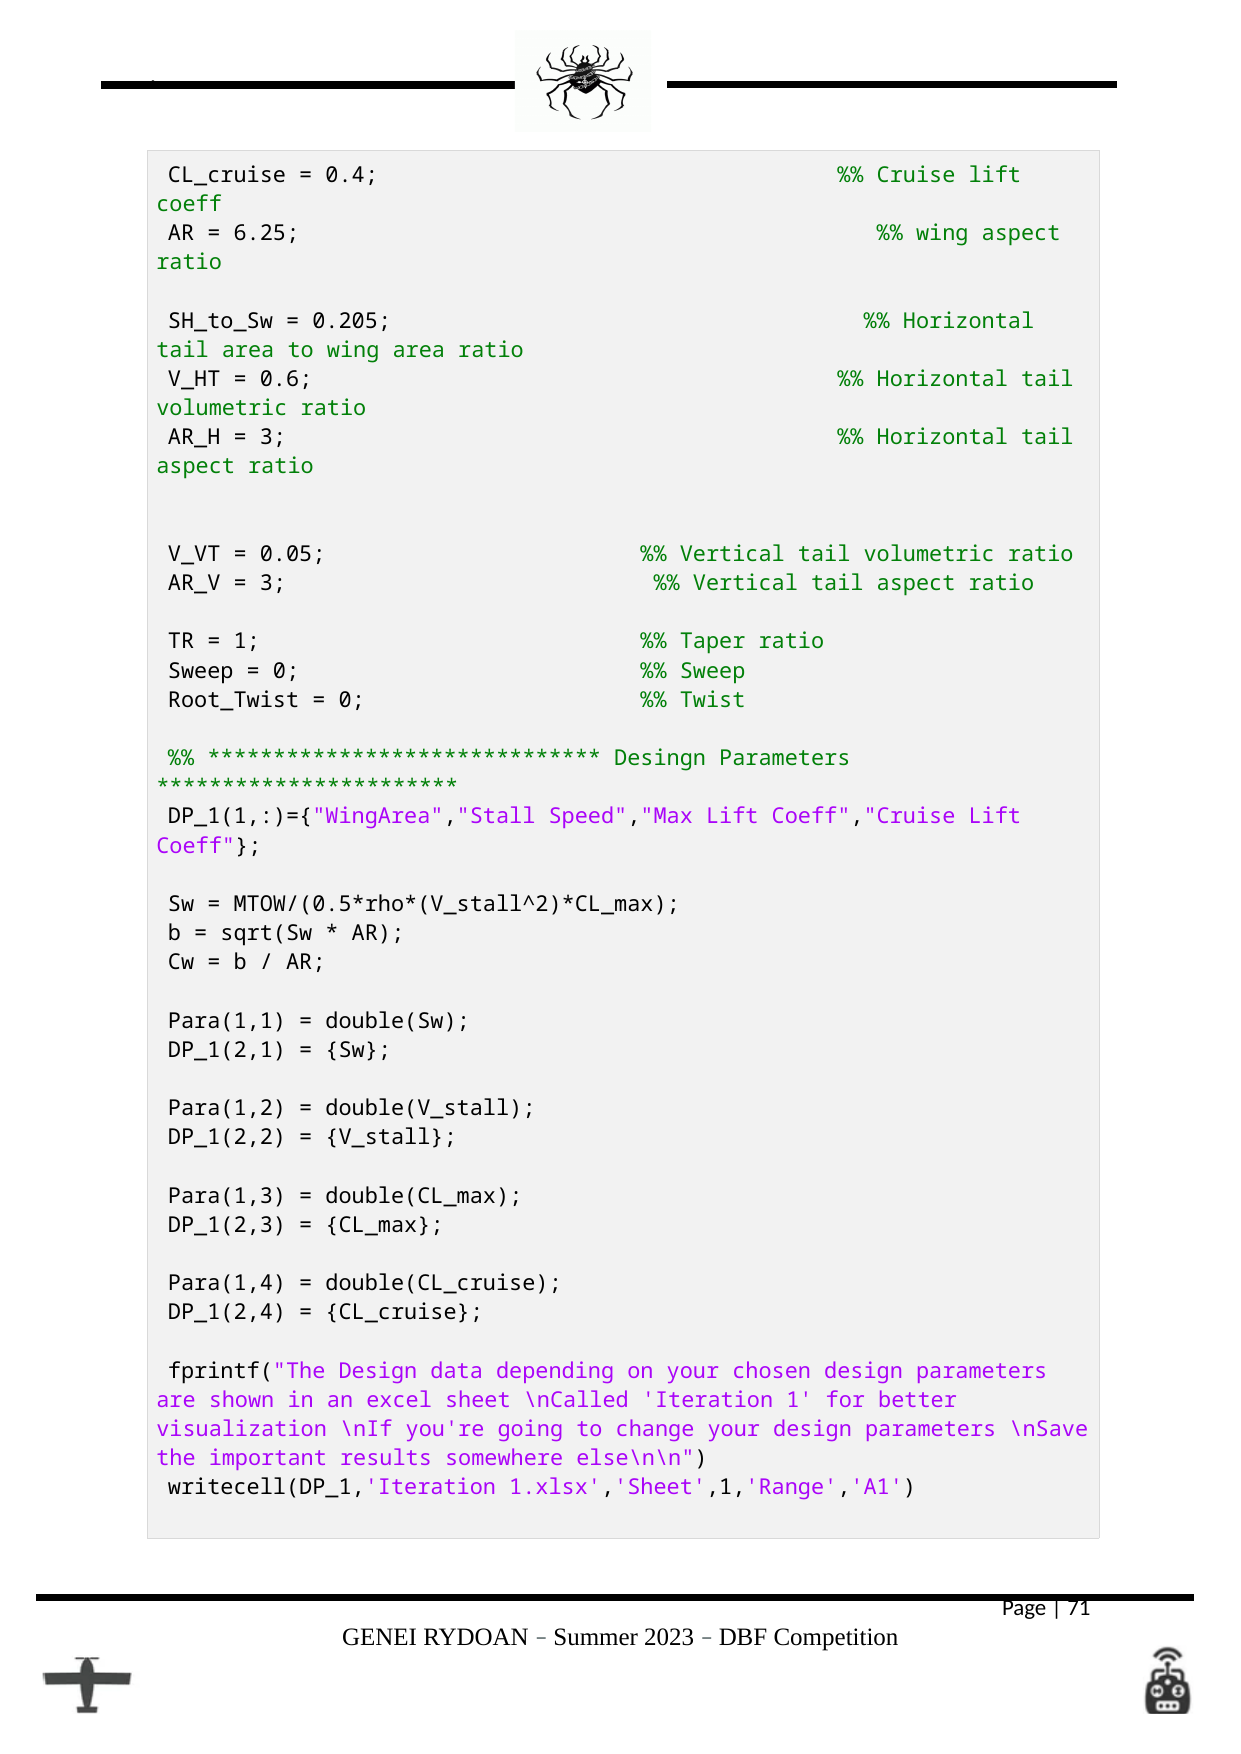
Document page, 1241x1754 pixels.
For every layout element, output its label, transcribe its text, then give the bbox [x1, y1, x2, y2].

text DP_1(2,2) = {V_stall}; [148, 1112, 1099, 1142]
text DP_1(2,4) = {CL_cruise}; [148, 1287, 1099, 1317]
text V_HT = 0.6; %% Horizontal tail volumetric ratio [148, 354, 1099, 412]
text Root_Twist = 0; %% Twist [148, 675, 1099, 704]
text AR_V = 3; %% Vertical tail aspect ratio [148, 558, 1099, 587]
text Para(1,2) = double(V_stall); [148, 1083, 1099, 1112]
text writecell(DP_1,'Iteration 1.xlsx','Sheet',1,'Range','A1') [148, 1462, 1099, 1492]
picture [1142, 1644, 1194, 1714]
text AR_H = 3; %% Horizontal tail aspect ratio [148, 412, 1099, 471]
picture [514, 30, 652, 132]
text AR = 6.25; %% wing aspect ratio [148, 208, 1099, 267]
text fprintf("The Design data depending on your chosen design parameters are shown in an excel sheet \nCalled 'Iteration 1' for better visualization \nIf you're going to change your design parameters \nSave the important results somewhere else\n\n") [148, 1346, 1099, 1462]
text Cw = b / AR; [148, 937, 1099, 967]
text SH_to_Sw = 0.205; %% Horizontal tail area to wing area ratio [148, 296, 1099, 354]
text Para(1,4) = double(CL_cruise); [148, 1258, 1099, 1287]
text %% ****************************** Desingn Parameters *********************** [148, 733, 1099, 792]
text TR = 1; %% Taper ratio [148, 617, 1099, 646]
text Sweep = 0; %% Sweep [148, 646, 1099, 675]
text DP_1(2,1) = {Sw}; [148, 1025, 1099, 1054]
text V_VT = 0.05; %% Vertical tail volumetric ratio [148, 529, 1099, 558]
text b = sqrt(Sw * AR); [148, 908, 1099, 937]
text Para(1,3) = double(CL_max); [148, 1171, 1099, 1200]
text Sw = MTOW/(0.5*rho*(V_stall^2)*CL_max); [148, 879, 1099, 908]
text DP_1(1,:)={"WingArea","Stall Speed","Max Lift Coeff","Cruise Lift Coeff"}; [148, 792, 1099, 850]
text CL_cruise = 0.4; %% Cruise lift coeff [148, 151, 1099, 208]
picture [23, 1655, 150, 1714]
text DP_1(2,3) = {CL_max}; [148, 1200, 1099, 1229]
text Para(1,1) = double(Sw); [148, 996, 1099, 1025]
